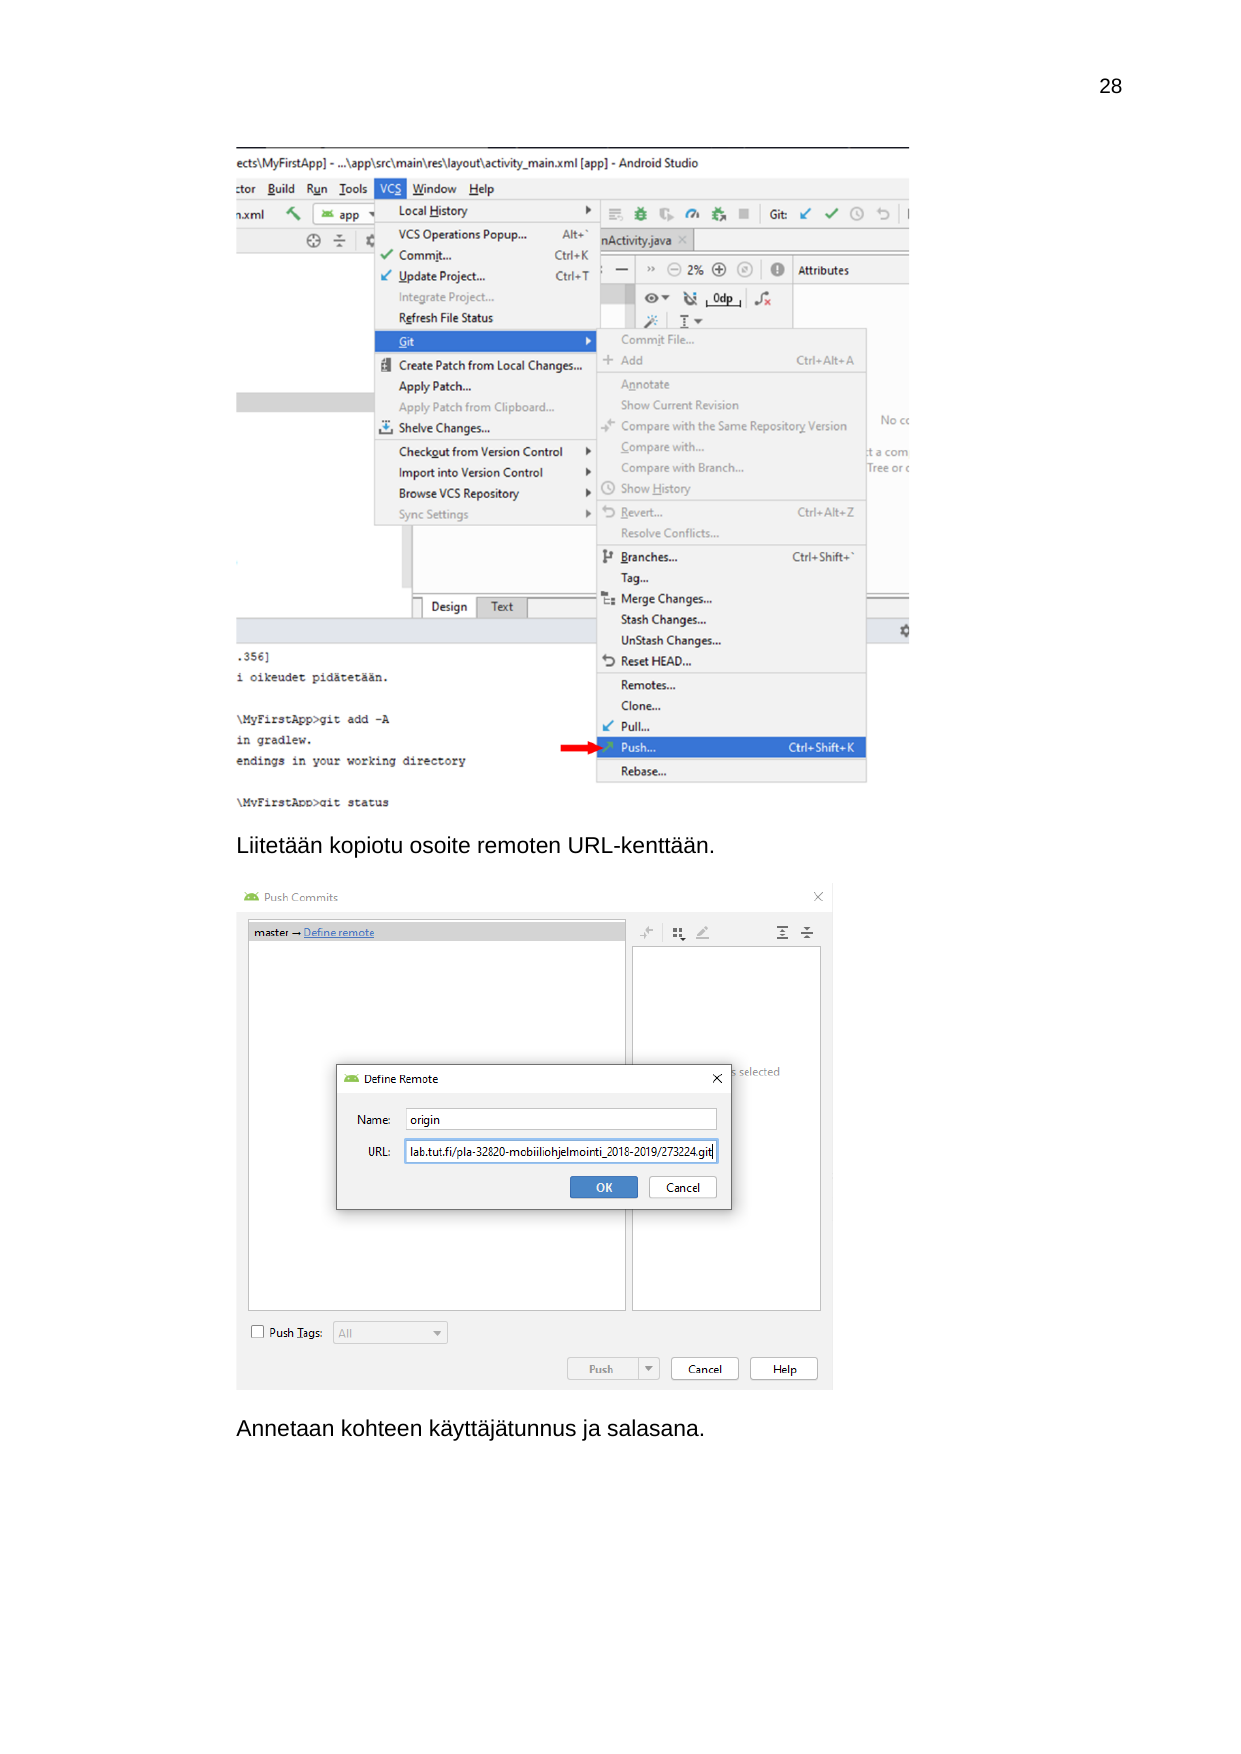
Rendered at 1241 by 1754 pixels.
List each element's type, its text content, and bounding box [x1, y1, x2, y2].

picture [236, 883, 833, 1390]
picture [236, 147, 910, 807]
text Liitetään kopiotu osoite remoten URL-kenttään. [236, 832, 1122, 858]
text Annetaan kohteen käyttäjätunnus ja salasana. [236, 1415, 1122, 1441]
